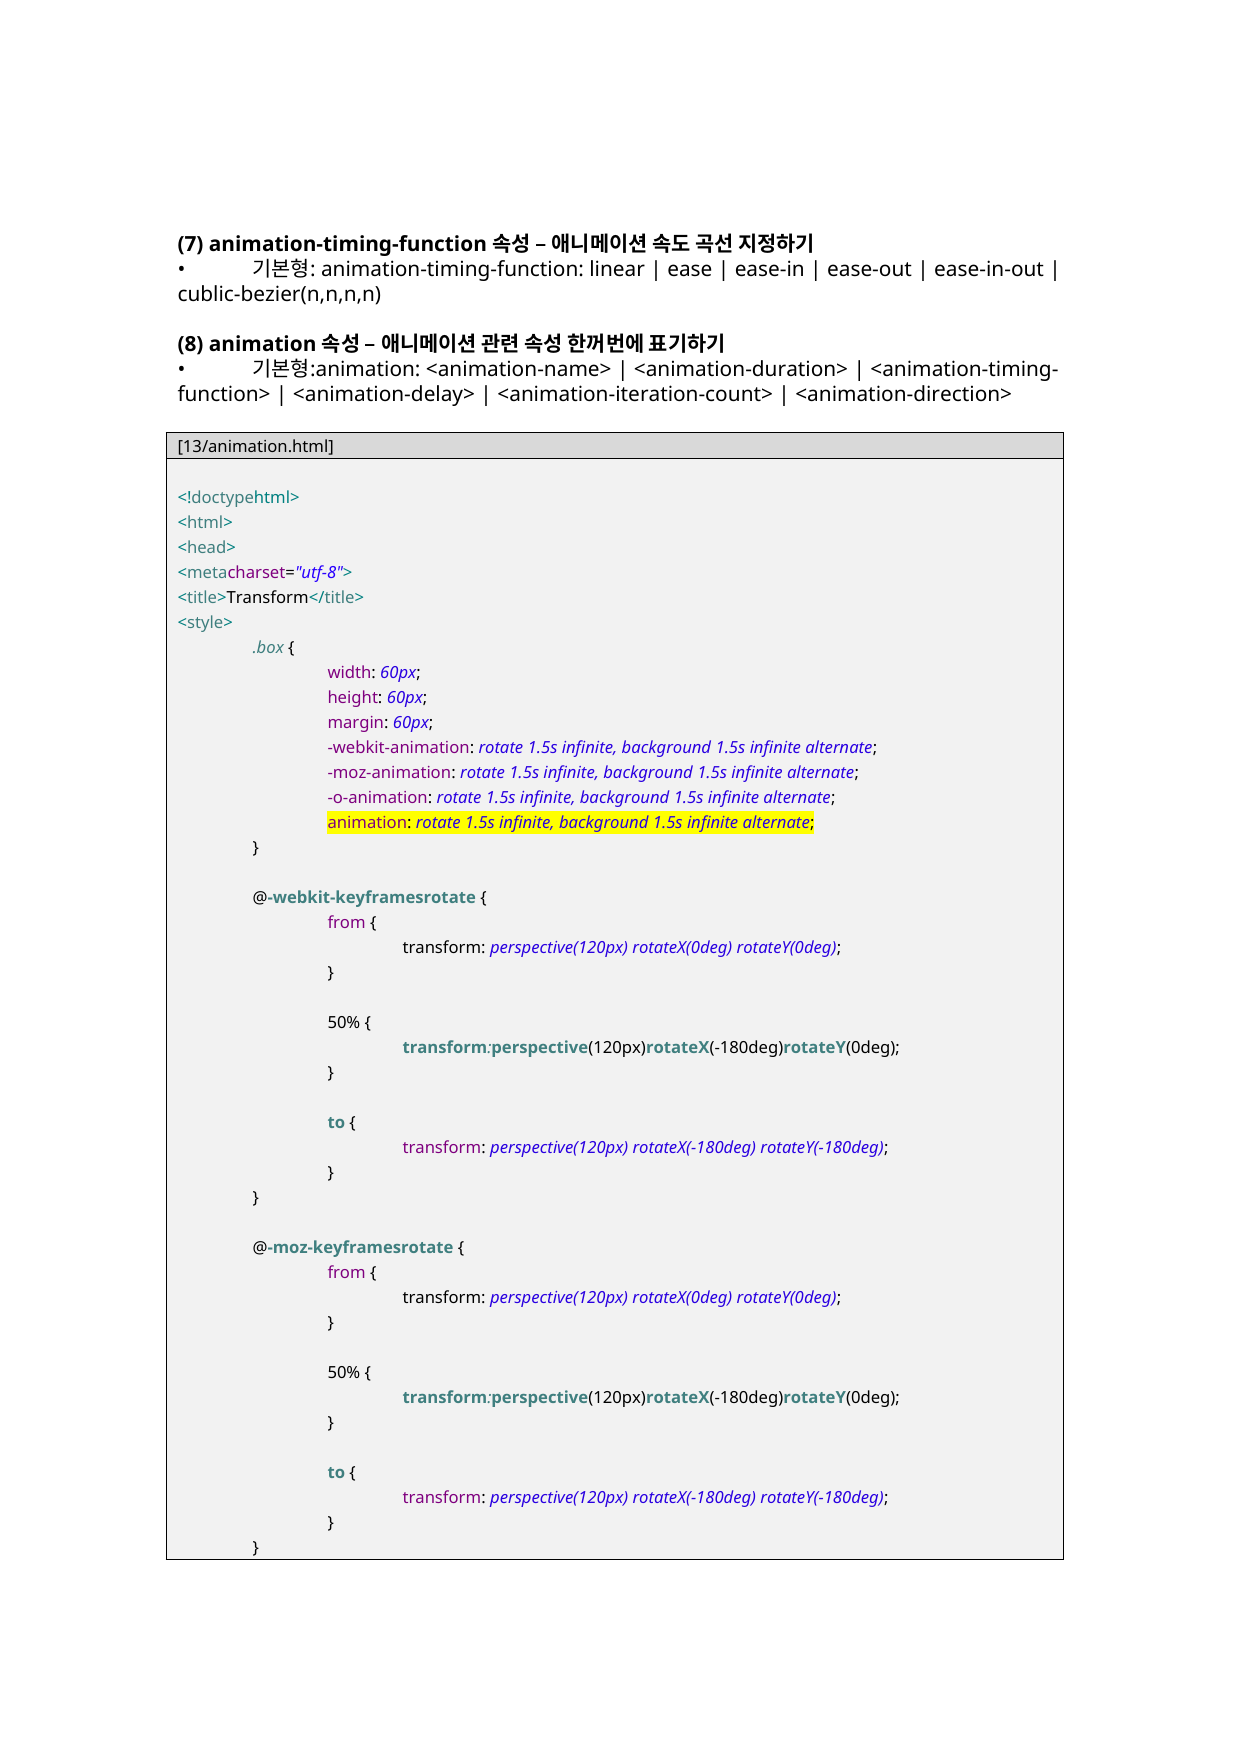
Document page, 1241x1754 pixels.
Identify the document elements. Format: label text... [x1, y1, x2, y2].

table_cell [167, 459, 1063, 1559]
list 기본형:animation: <animation-name> | <animation-duration> | <animation-timing-function> | <animation-delay> | <animation-iteration-count> | <animation-direction> [177, 357, 1063, 407]
text (8) animation 속성 – 애니메이션 관련 속성 한꺼번에 표기하기 [177, 332, 1063, 357]
text (7) animation-timing-function 속성 – 애니메이션 속도 곡선 지정하기 [177, 232, 1063, 257]
list 기본형: animation-timing-function: linear | ease | ease-in | ease-out | ease-in-out | cublic-bezier(n,n,n,n) [177, 257, 1063, 307]
table_header [13/animation.html] [167, 433, 1063, 458]
